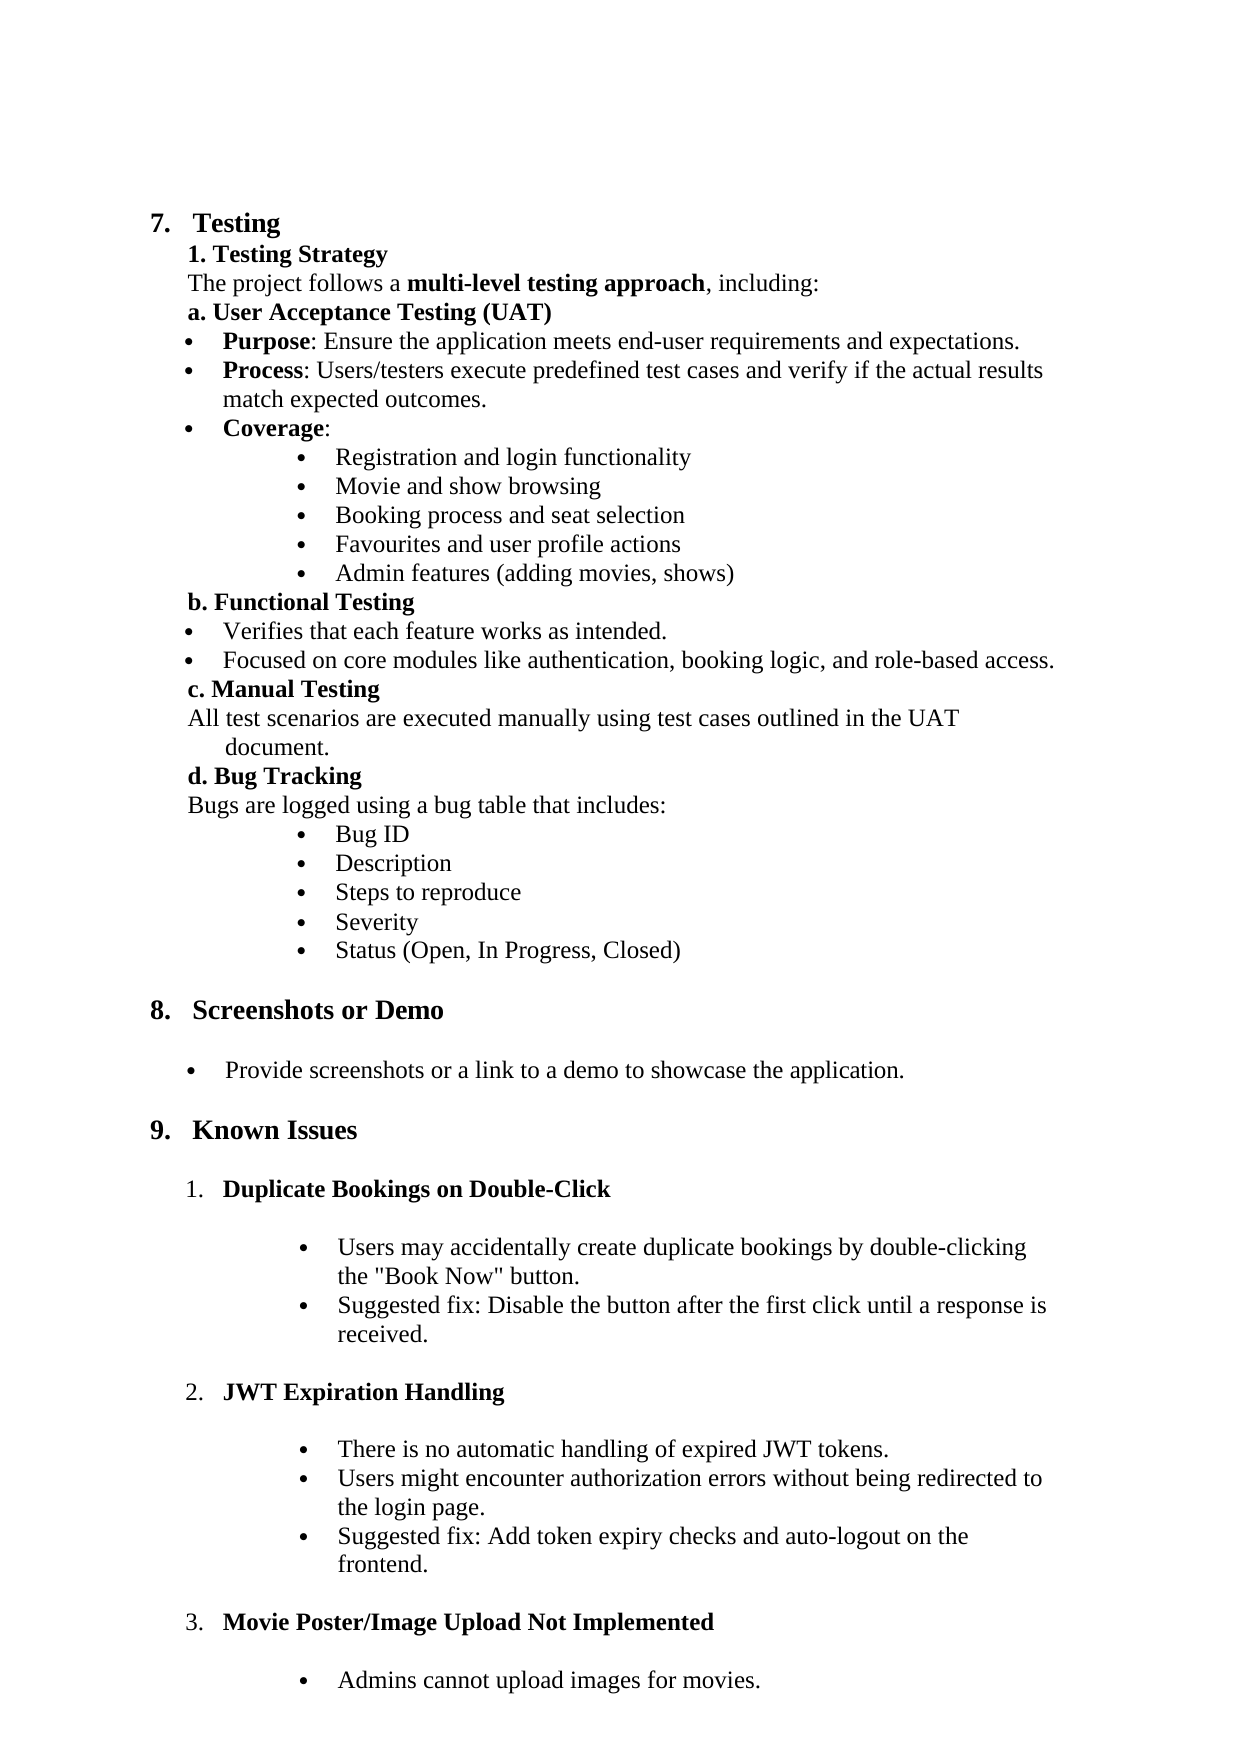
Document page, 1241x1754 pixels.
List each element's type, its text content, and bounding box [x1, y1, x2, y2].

text c. Manual Testing [187, 674, 1063, 703]
list Users might encounter authorization errors without being redirected to the login page. [300, 1463, 1063, 1521]
list Steps to reproduce [298, 877, 1063, 906]
list Description [298, 848, 1063, 877]
text 1. Testing Strategy [187, 239, 1063, 267]
list JWT Expiration Handling [185, 1377, 1063, 1405]
list Admins cannot upload images for movies. [300, 1665, 1063, 1694]
list Status (Open, In Progress, Closed) [298, 936, 1063, 964]
list Favourites and user profile actions [298, 529, 1063, 558]
list Verifies that each feature works as intended. [185, 616, 1063, 645]
list Users may accidentally create duplicate bookings by double-clicking the "Book Now" button. [300, 1232, 1063, 1290]
list Provide screenshots or a link to a demo to showcase the application. [187, 1055, 1063, 1084]
text Bugs are logged using a bug table that includes: [187, 790, 1063, 819]
list Registration and login functionality [298, 442, 1063, 471]
text All test scenarios are executed manually using test cases outlined in the UAT document. [187, 703, 1063, 761]
text d. Bug Tracking [187, 761, 1063, 790]
list Duplicate Bookings on Double-Click [185, 1174, 1063, 1203]
list Suggested fix: Disable the button after the first click until a response is received. [300, 1290, 1063, 1347]
subtitle Screenshots or Demo [150, 993, 1063, 1026]
list Bug ID [298, 819, 1063, 848]
list There is no automatic handling of expired JWT tokens. [300, 1434, 1063, 1463]
list Booking process and seat selection [298, 500, 1063, 529]
list Severity [298, 907, 1063, 935]
list Suggested fix: Add token expiry checks and auto-logout on the frontend. [300, 1521, 1063, 1578]
list Purpose: Ensure the application meets end-user requirements and expectations. [185, 326, 1063, 355]
text b. Functional Testing [187, 587, 1063, 616]
text The project follows a multi-level testing approach, including: [187, 268, 1063, 297]
subtitle Testing [150, 206, 1063, 238]
subtitle Known Issues [150, 1113, 1063, 1145]
list Movie Poster/Image Upload Not Implemented [185, 1607, 1063, 1636]
list Coverage: [185, 413, 1063, 442]
list Movie and show browsing [298, 471, 1063, 500]
list Admin features (adding movies, shows) [298, 558, 1063, 587]
text a. User Acceptance Testing (UAT) [187, 297, 1063, 326]
list Focused on core modules like authentication, booking logic, and role-based access. [185, 645, 1063, 674]
list Process: Users/testers execute predefined test cases and verify if the actual results match expected outcomes. [185, 355, 1063, 412]
